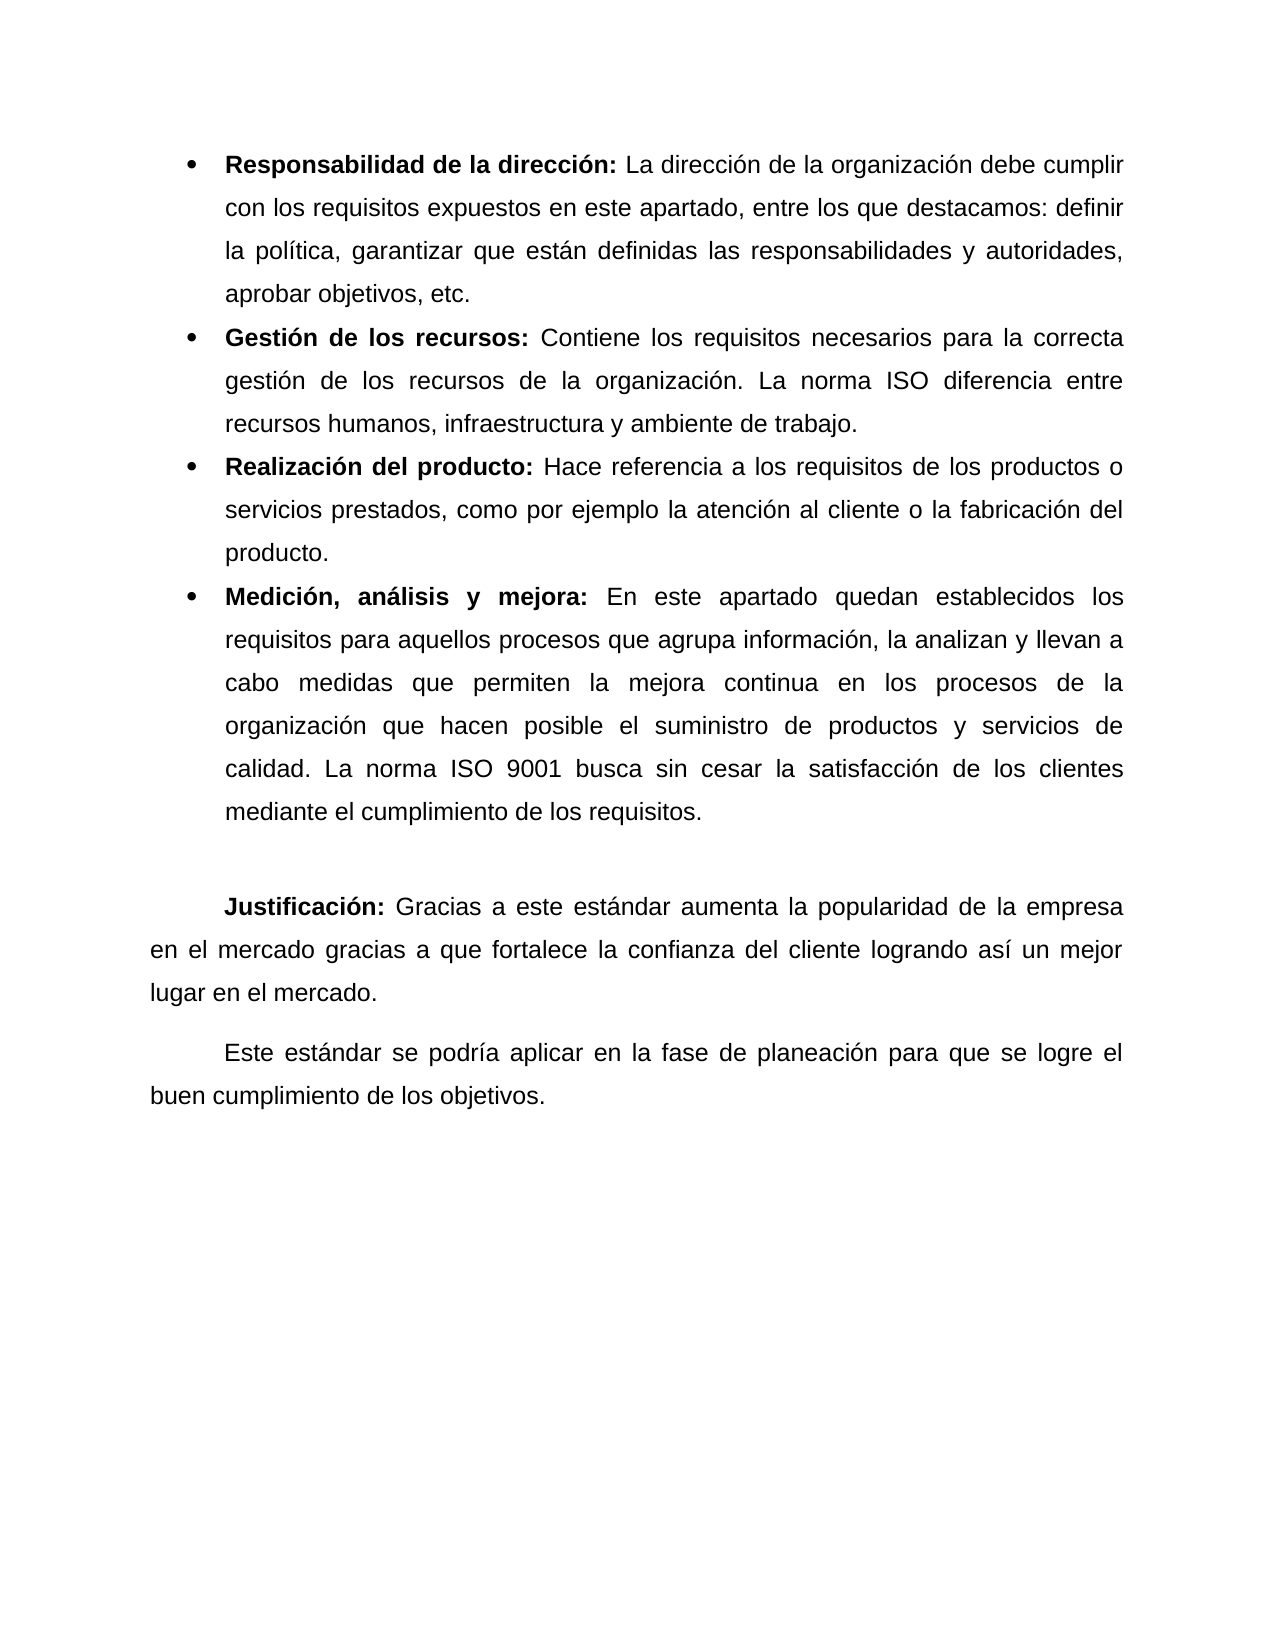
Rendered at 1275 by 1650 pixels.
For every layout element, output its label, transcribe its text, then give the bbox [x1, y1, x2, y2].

list Gestión de los recursos: Contiene los requisitos necesarios para la correcta gestión de los recursos de la organización. La norma ISO diferencia entre recursos humanos, infraestructura y ambiente de trabajo. [187, 323, 1125, 438]
text Este estándar se podría aplicar en la fase de planeación para que se logre el buen cumplimiento de los objetivos. [150, 1037, 1125, 1109]
list Medición, análisis y mejora: En este apartado quedan establecidos los requisitos para aquellos procesos que agrupa información, la analizan y llevan a cabo medidas que permiten la mejora continua en los procesos de la organización que hacen posible el suministro de productos y servicios de calidad. La norma ISO 9001 busca sin cesar la satisfacción de los clientes mediante el cumplimiento de los requisitos. [187, 582, 1125, 826]
list Responsabilidad de la dirección: La dirección de la organización debe cumplir con los requisitos expuestos en este apartado, entre los que destacamos: definir la política, garantizar que están definidas las responsabilidades y autoridades, aprobar objetivos, etc. [187, 150, 1125, 308]
text Justificación: Gracias a este estándar aumenta la popularidad de la empresa en el mercado gracias a que fortalece la confianza del cliente logrando así un mejor lugar en el mercado. [150, 891, 1125, 1006]
list Realización del producto: Hace referencia a los requisitos de los productos o servicios prestados, como por ejemplo la atención al cliente o la fabricación del producto. [187, 452, 1125, 567]
